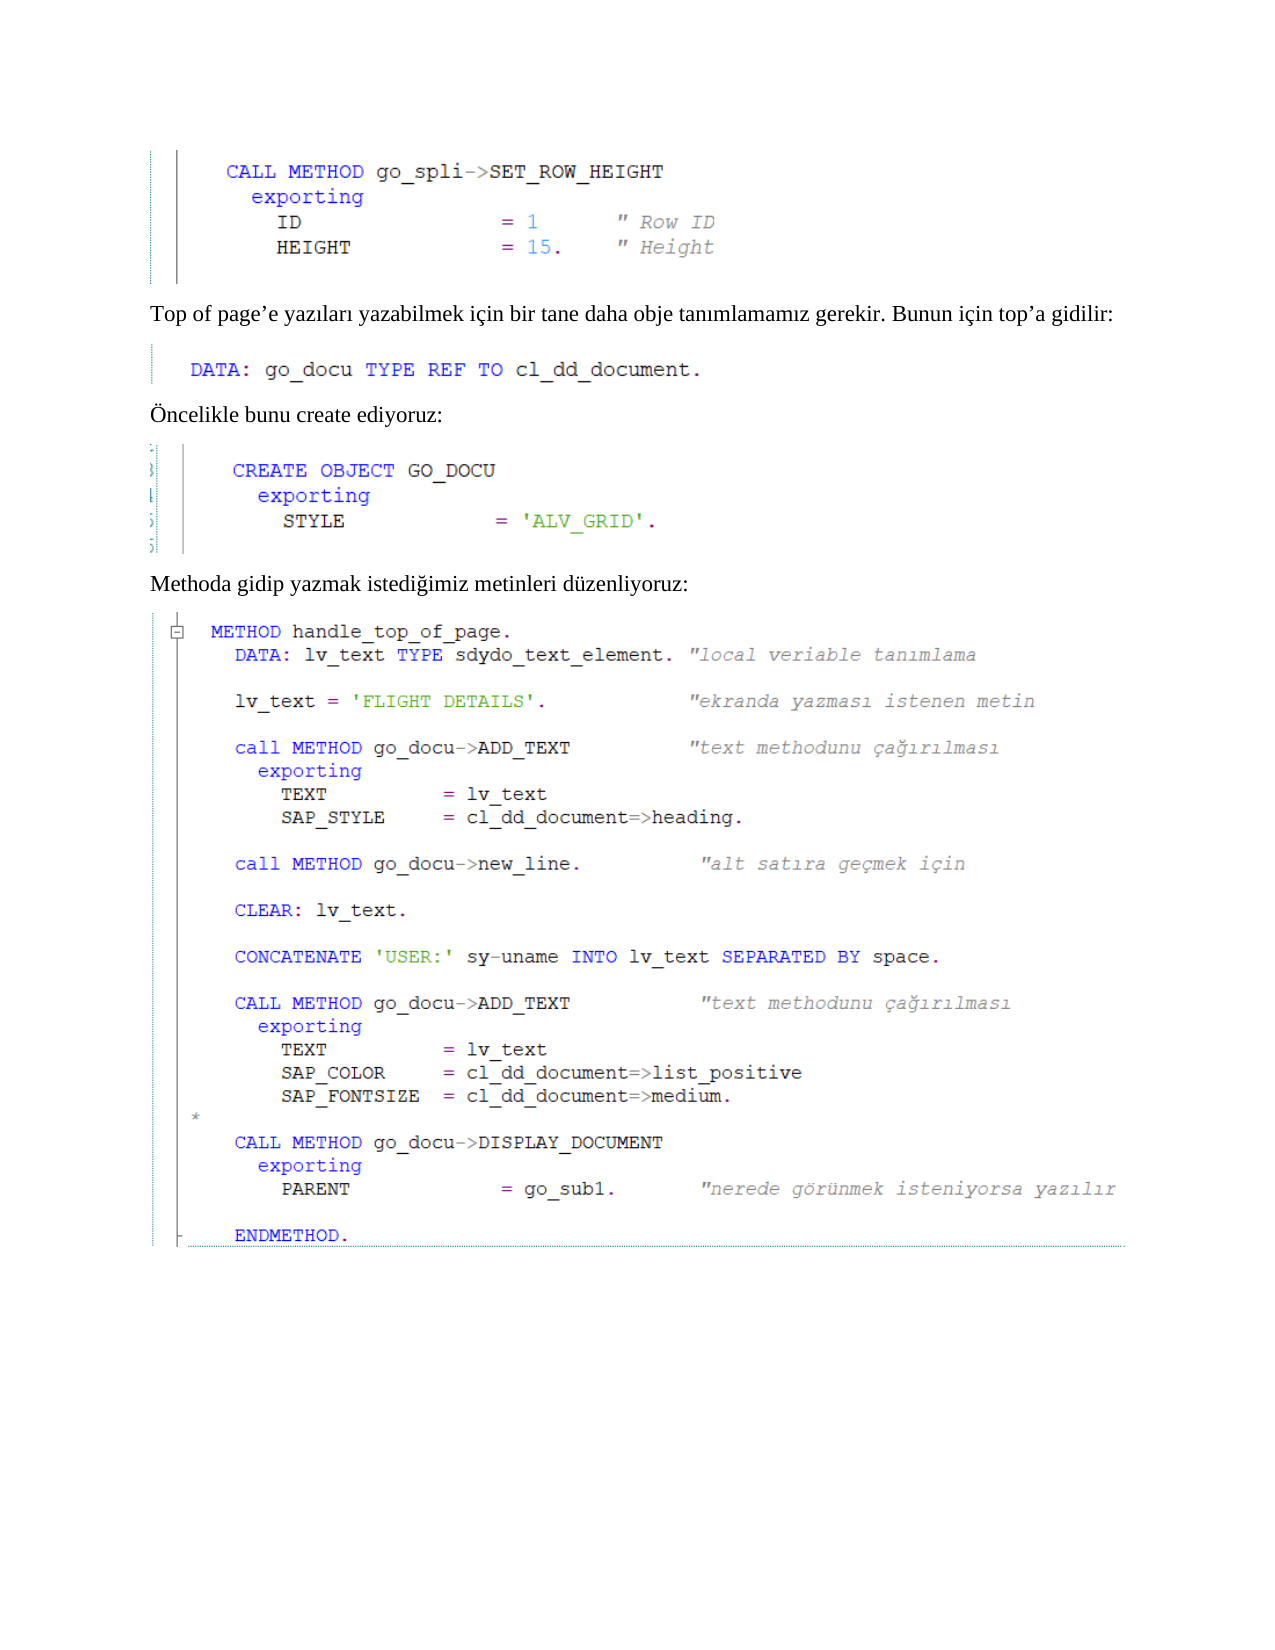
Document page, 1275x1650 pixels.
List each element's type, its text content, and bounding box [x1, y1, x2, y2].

picture [150, 444, 672, 554]
picture [150, 612, 1125, 1247]
text Methoda gidip yazmak istediğimiz metinleri düzenliyoruz: [150, 570, 1125, 596]
text Top of page’e yazıları yazabilmek için bir tane daha obje tanımlamamız gerekir. Bunun için top’a gidilir: [150, 300, 1125, 327]
picture [150, 343, 722, 385]
picture [150, 150, 738, 284]
text Öncelikle bunu create ediyoruz: [150, 401, 1125, 428]
